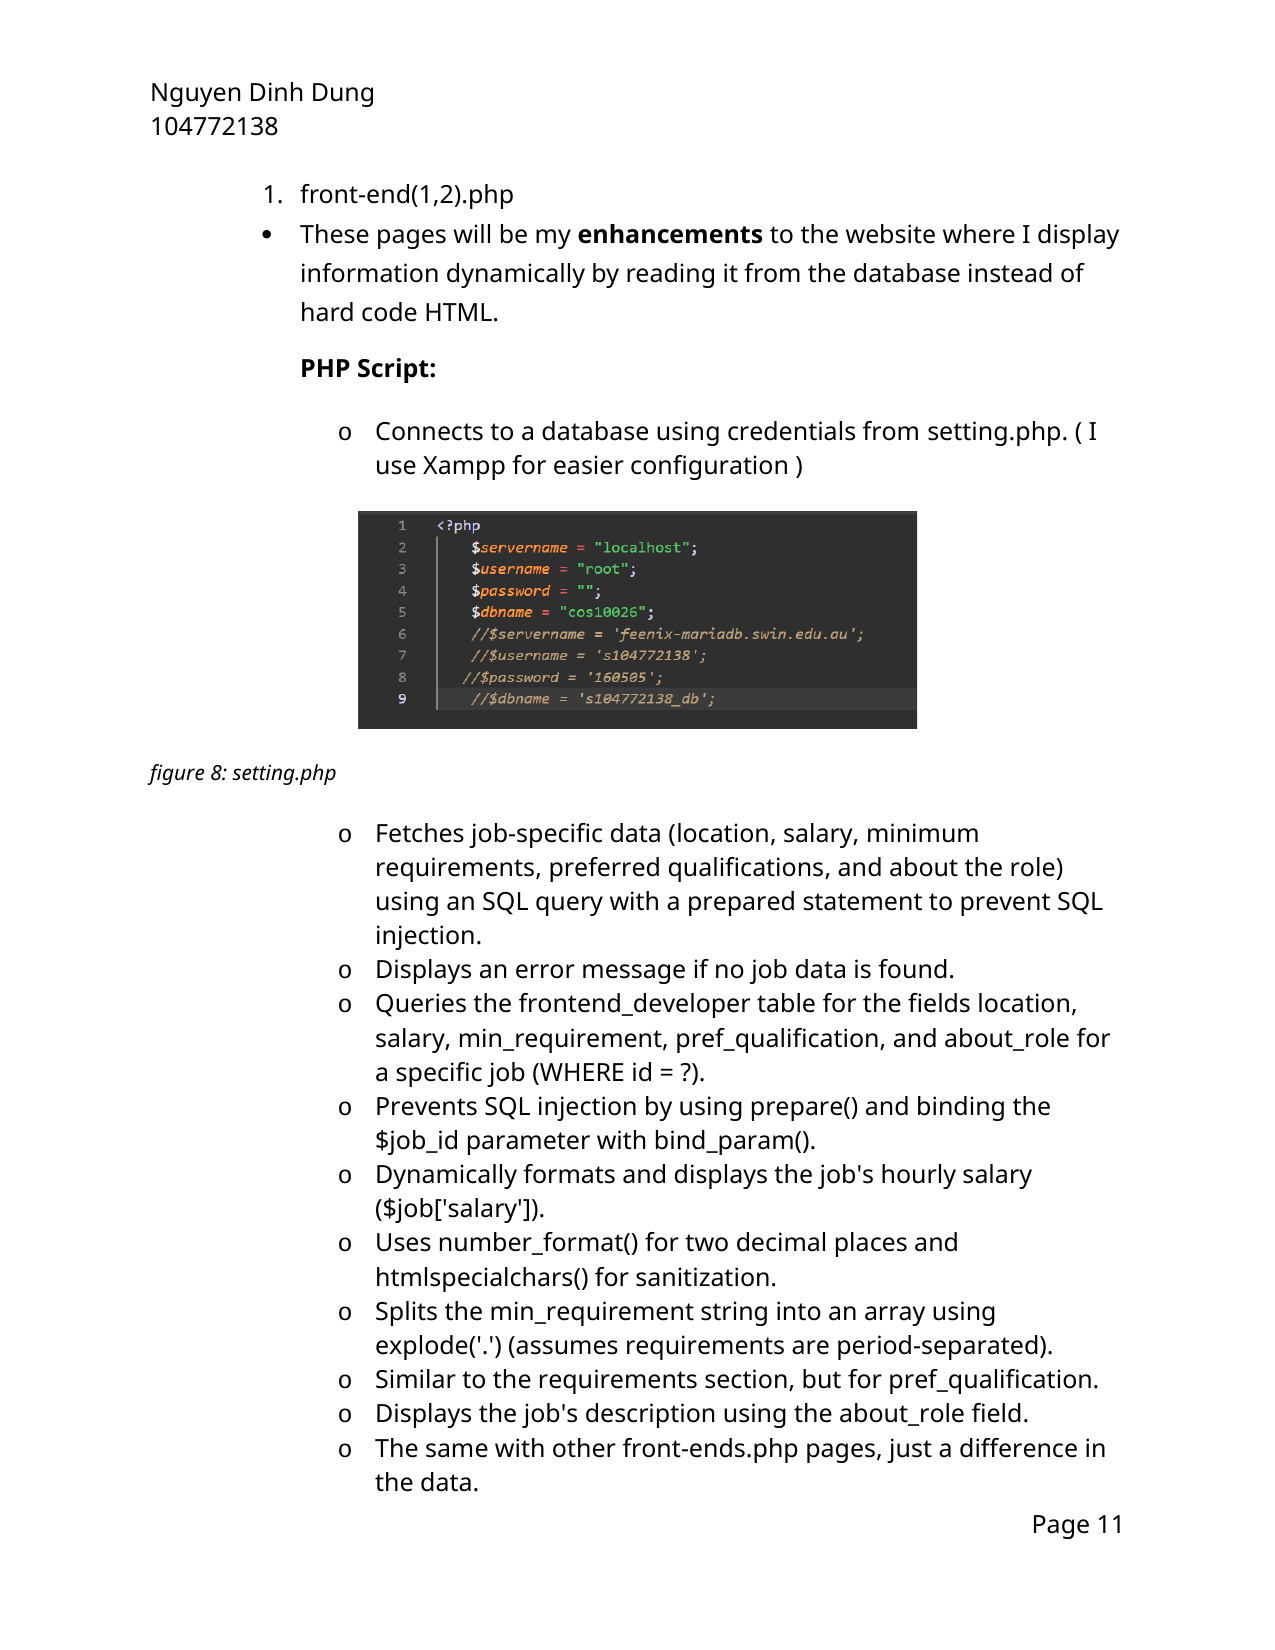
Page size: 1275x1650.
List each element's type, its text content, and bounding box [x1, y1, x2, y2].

list Connects to a database using credentials from setting.php. ( I use Xampp for easier configuration ) [337, 414, 1125, 482]
list Prevents SQL injection by using prepare() and binding the $job_id parameter with bind_param(). [337, 1088, 1125, 1157]
text PHP Script: [300, 351, 1125, 384]
list These pages will be my enhancements to the website where I display information dynamically by reading it from the database instead of hard code HTML. [262, 216, 1125, 329]
list Similar to the requirements section, but for pref_qualification. [337, 1362, 1125, 1396]
list front-end(1,2).php [262, 177, 1125, 211]
list Fetches job-specific data (location, salary, minimum requirements, preferred qualifications, and about the role) using an SQL query with a prepared statement to prevent SQL injection. [337, 815, 1125, 952]
list Dynamically formats and displays the job's hourly salary ($job['salary']). [337, 1157, 1125, 1225]
list Splits the min_requirement string into an array using explode('.') (assumes requirements are period-separated). [337, 1293, 1125, 1362]
list Uses number_format() for two decimal places and htmlspecialchars() for sanitization. [337, 1225, 1125, 1293]
picture [358, 511, 918, 729]
text figure 8: setting.php [150, 758, 1125, 786]
list Queries the frontend_developer table for the fields location, salary, min_requirement, pref_qualification, and about_role for a specific job (WHERE id = ?). [337, 986, 1125, 1088]
list Displays an error message if no job data is found. [337, 952, 1125, 986]
list The same with other front-ends.php pages, just a difference in the data. [337, 1430, 1125, 1498]
list Displays the job's description using the about_role field. [337, 1396, 1125, 1430]
